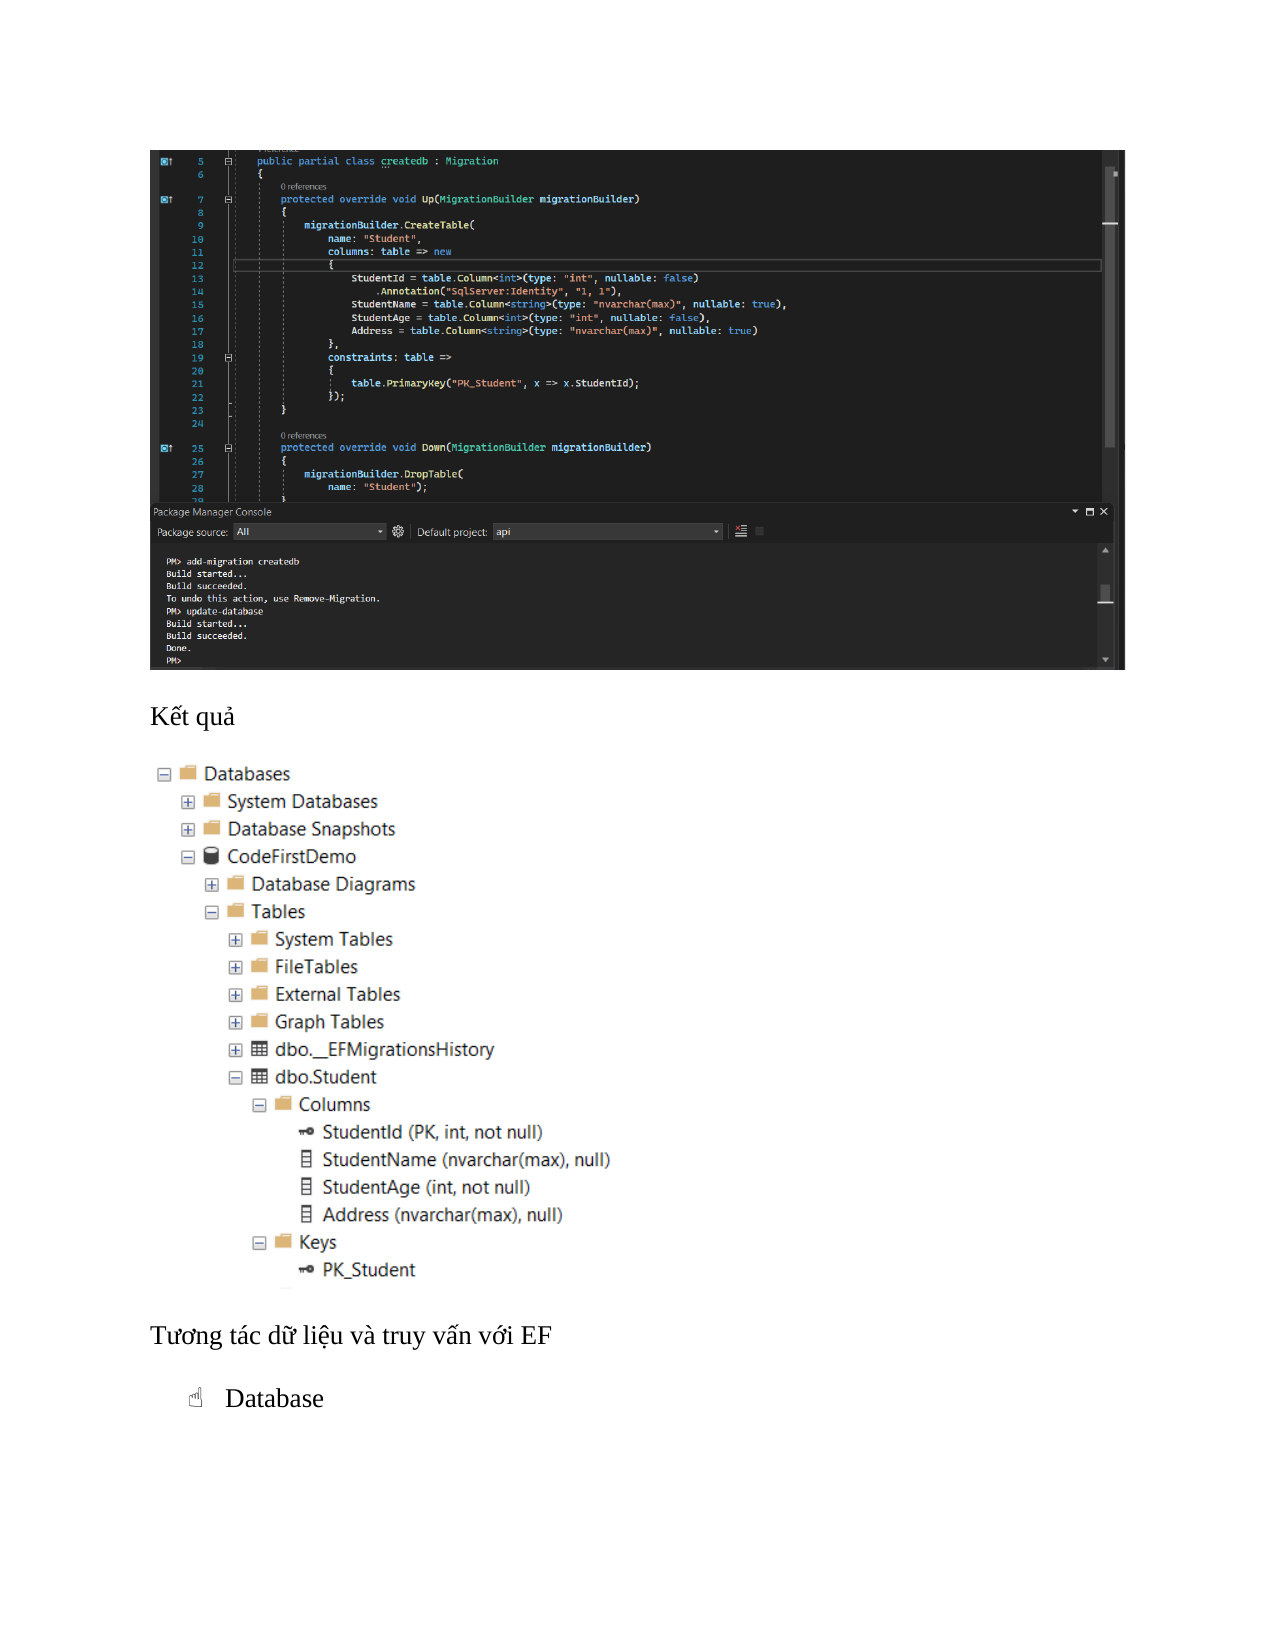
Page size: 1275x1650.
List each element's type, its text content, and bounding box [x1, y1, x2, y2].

text Kết quả [150, 700, 1125, 731]
list Database [187, 1382, 1125, 1414]
picture [150, 150, 1125, 670]
picture [150, 763, 637, 1289]
text Tương tác dữ liệu và truy vấn với EF [150, 1319, 1125, 1350]
